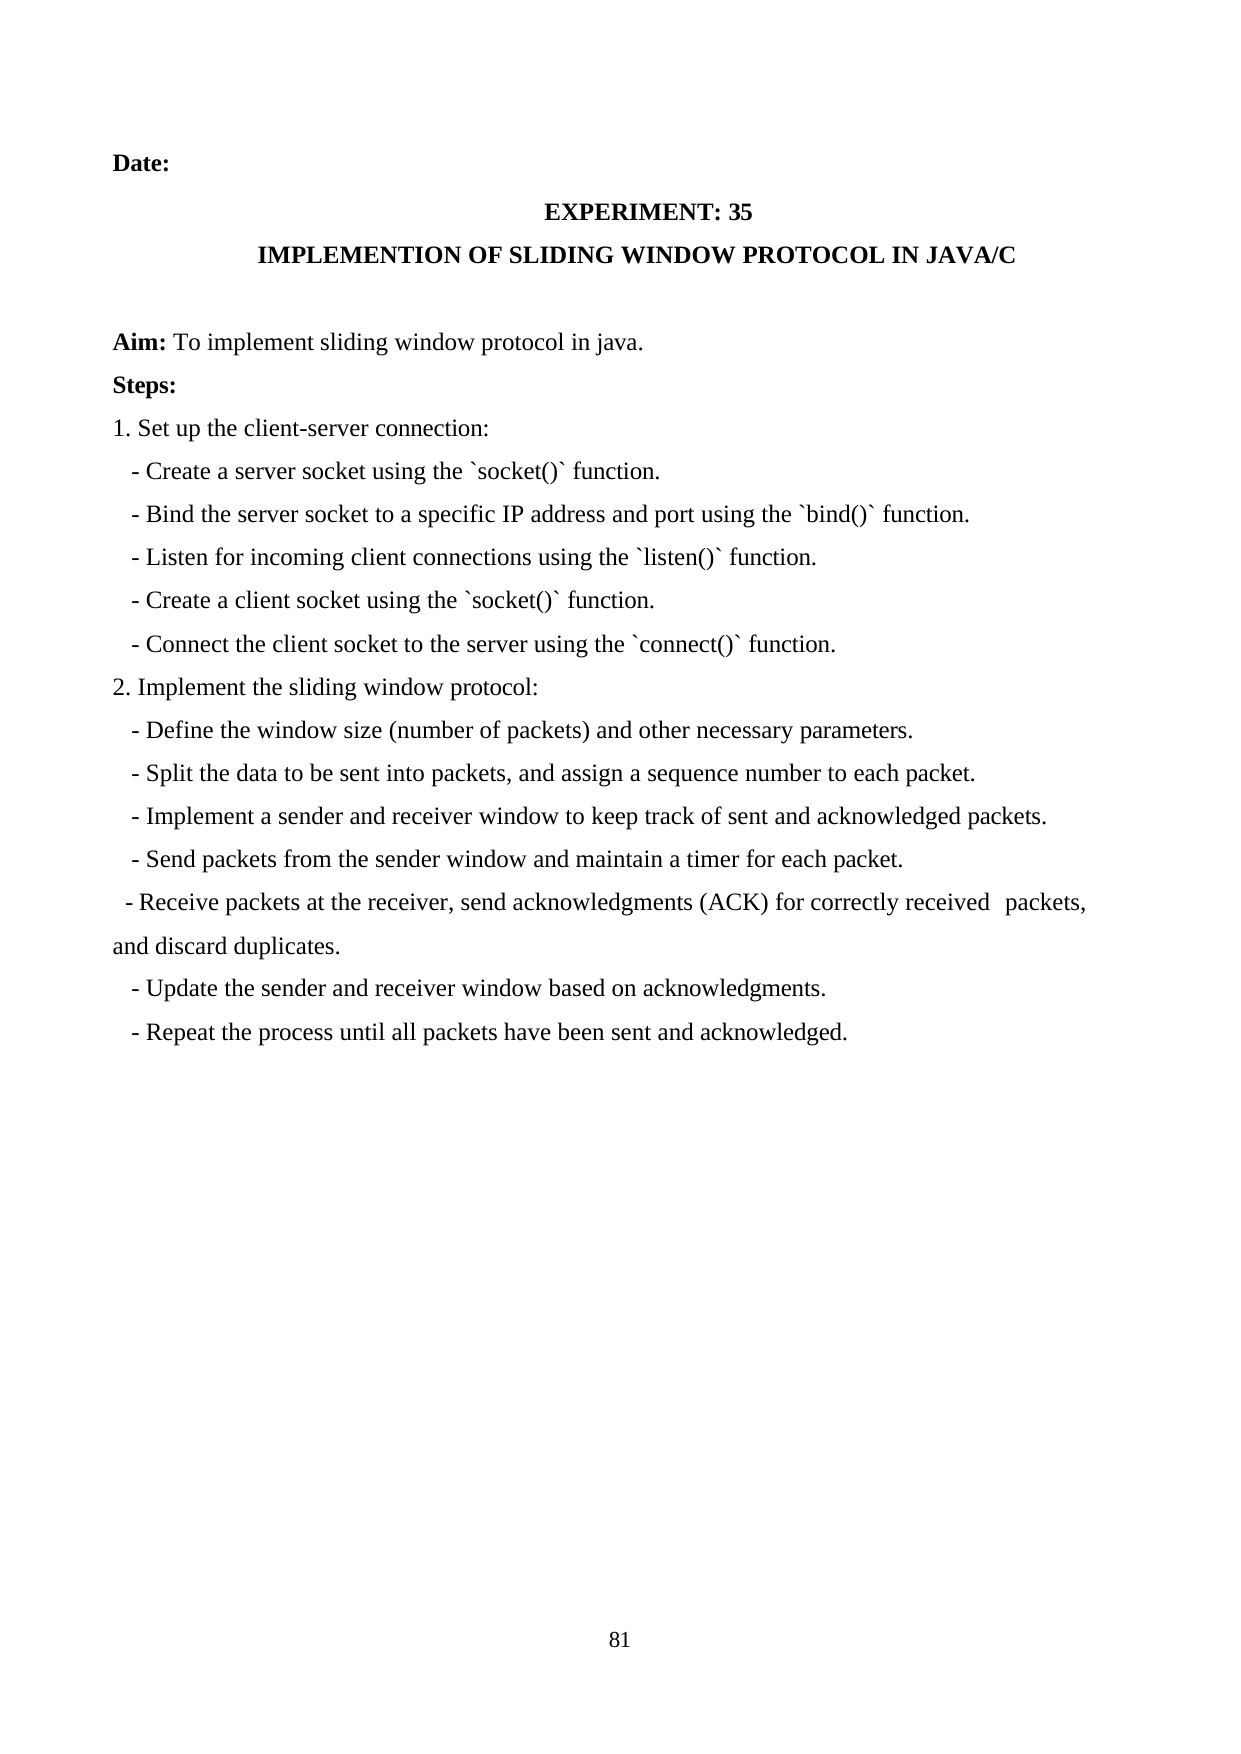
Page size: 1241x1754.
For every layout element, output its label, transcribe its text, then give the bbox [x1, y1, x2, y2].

list Set up the client-server connection: [112, 413, 1137, 442]
list Bind the server socket to a specific IP address and port using the `bind()` function. [131, 499, 1137, 528]
list Implement the sliding window protocol: [112, 672, 1137, 701]
list Receive packets at the receiver, send acknowledgments (ACK) for correctly received packets, and discard duplicates. [112, 887, 1128, 959]
list Listen for incoming client connections using the `listen()` function. [131, 542, 1137, 571]
list Send packets from the sender window and maintain a timer for each packet. [131, 844, 1137, 873]
list Implement a sender and receiver window to keep track of sent and acknowledged packets. [131, 801, 1137, 830]
list Split the data to be sent into packets, and assign a sequence number to each packet. [131, 758, 1137, 787]
text Aim: To implement sliding window protocol in java. [112, 327, 1137, 356]
text Steps: [112, 370, 1137, 398]
text EXPERIMENT: 35 [544, 197, 1137, 226]
text Date: [112, 148, 175, 177]
list Update the sender and receiver window based on acknowledgments. [131, 974, 1137, 1002]
list Create a server socket using the `socket()` function. [131, 456, 1137, 485]
text IMPLEMENTION OF SLIDING WINDOW PROTOCOL IN JAVA/C [257, 241, 1137, 269]
list Define the window size (number of packets) and other necessary parameters. [131, 715, 1137, 744]
list Create a client socket using the `socket()` function. [131, 586, 1137, 614]
list Repeat the process until all packets have been sent and acknowledged. [131, 1017, 1137, 1046]
list Connect the client socket to the server using the `connect()` function. [131, 629, 1137, 657]
